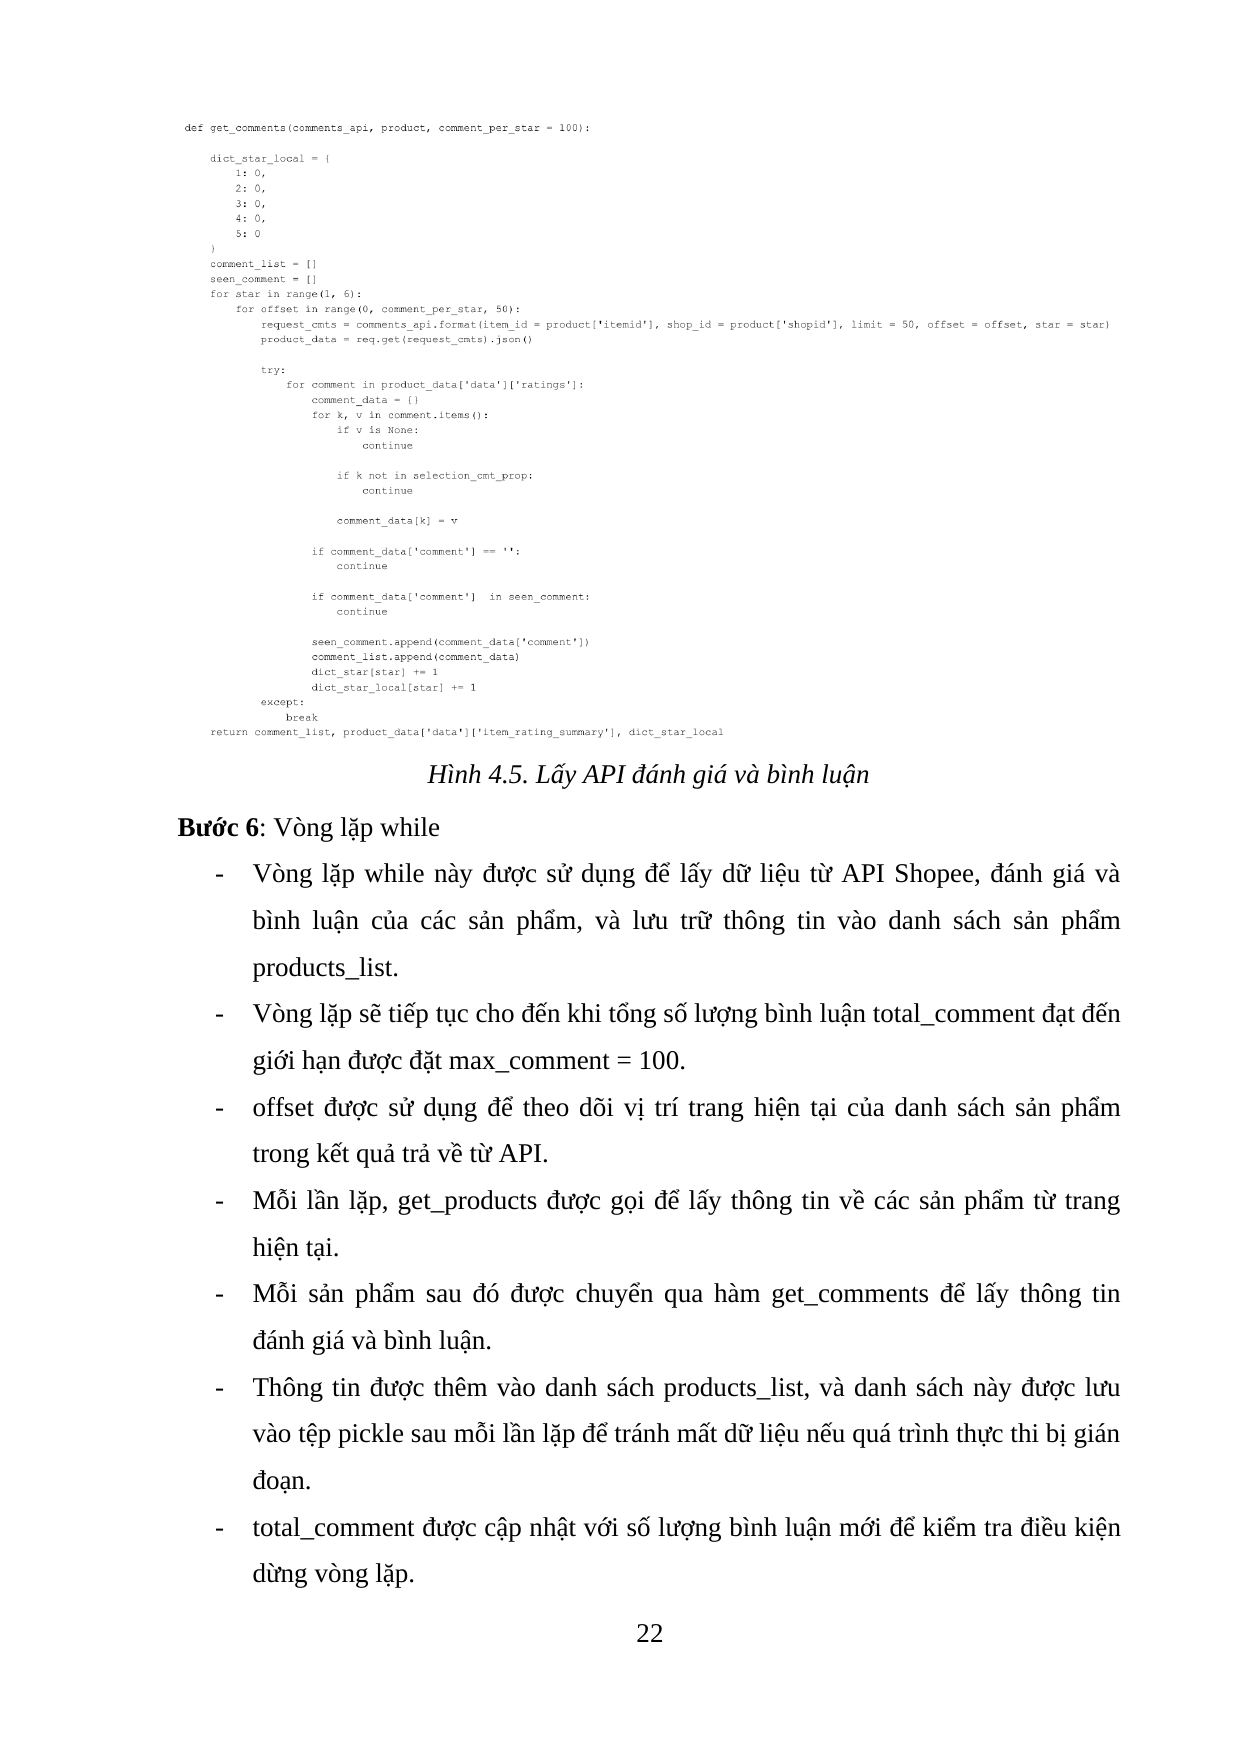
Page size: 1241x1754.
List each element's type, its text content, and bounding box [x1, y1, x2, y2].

list Thông tin được thêm vào danh sách products_list, và danh sách này được lưu vào tệp pickle sau mỗi lần lặp để tránh mất dữ liệu nếu quá trình thực thi bị gián đoạn. [215, 1371, 1122, 1495]
text Bước 6: Vòng lặp while [177, 811, 1122, 842]
list Mỗi lần lặp, get_products được gọi để lấy thông tin về các sản phẩm từ trang hiện tại. [215, 1184, 1122, 1262]
picture [177, 118, 1118, 744]
list Vòng lặp sẽ tiếp tục cho đến khi tổng số lượng bình luận total_comment đạt đến giới hạn được đặt max_comment = 100. [215, 997, 1122, 1075]
list Mỗi sản phẩm sau đó được chuyển qua hàm get_comments để lấy thông tin đánh giá và bình luận. [215, 1277, 1122, 1355]
list Vòng lặp while này được sử dụng để lấy dữ liệu từ API Shopee, đánh giá và bình luận của các sản phẩm, và lưu trữ thông tin vào danh sách sản phẩm products_list. [215, 857, 1122, 982]
list total_comment được cập nhật với số lượng bình luận mới để kiểm tra điều kiện dừng vòng lặp. [215, 1511, 1122, 1588]
list offset được sử dụng để theo dõi vị trí trang hiện tại của danh sách sản phẩm trong kết quả trả về từ API. [215, 1091, 1122, 1168]
